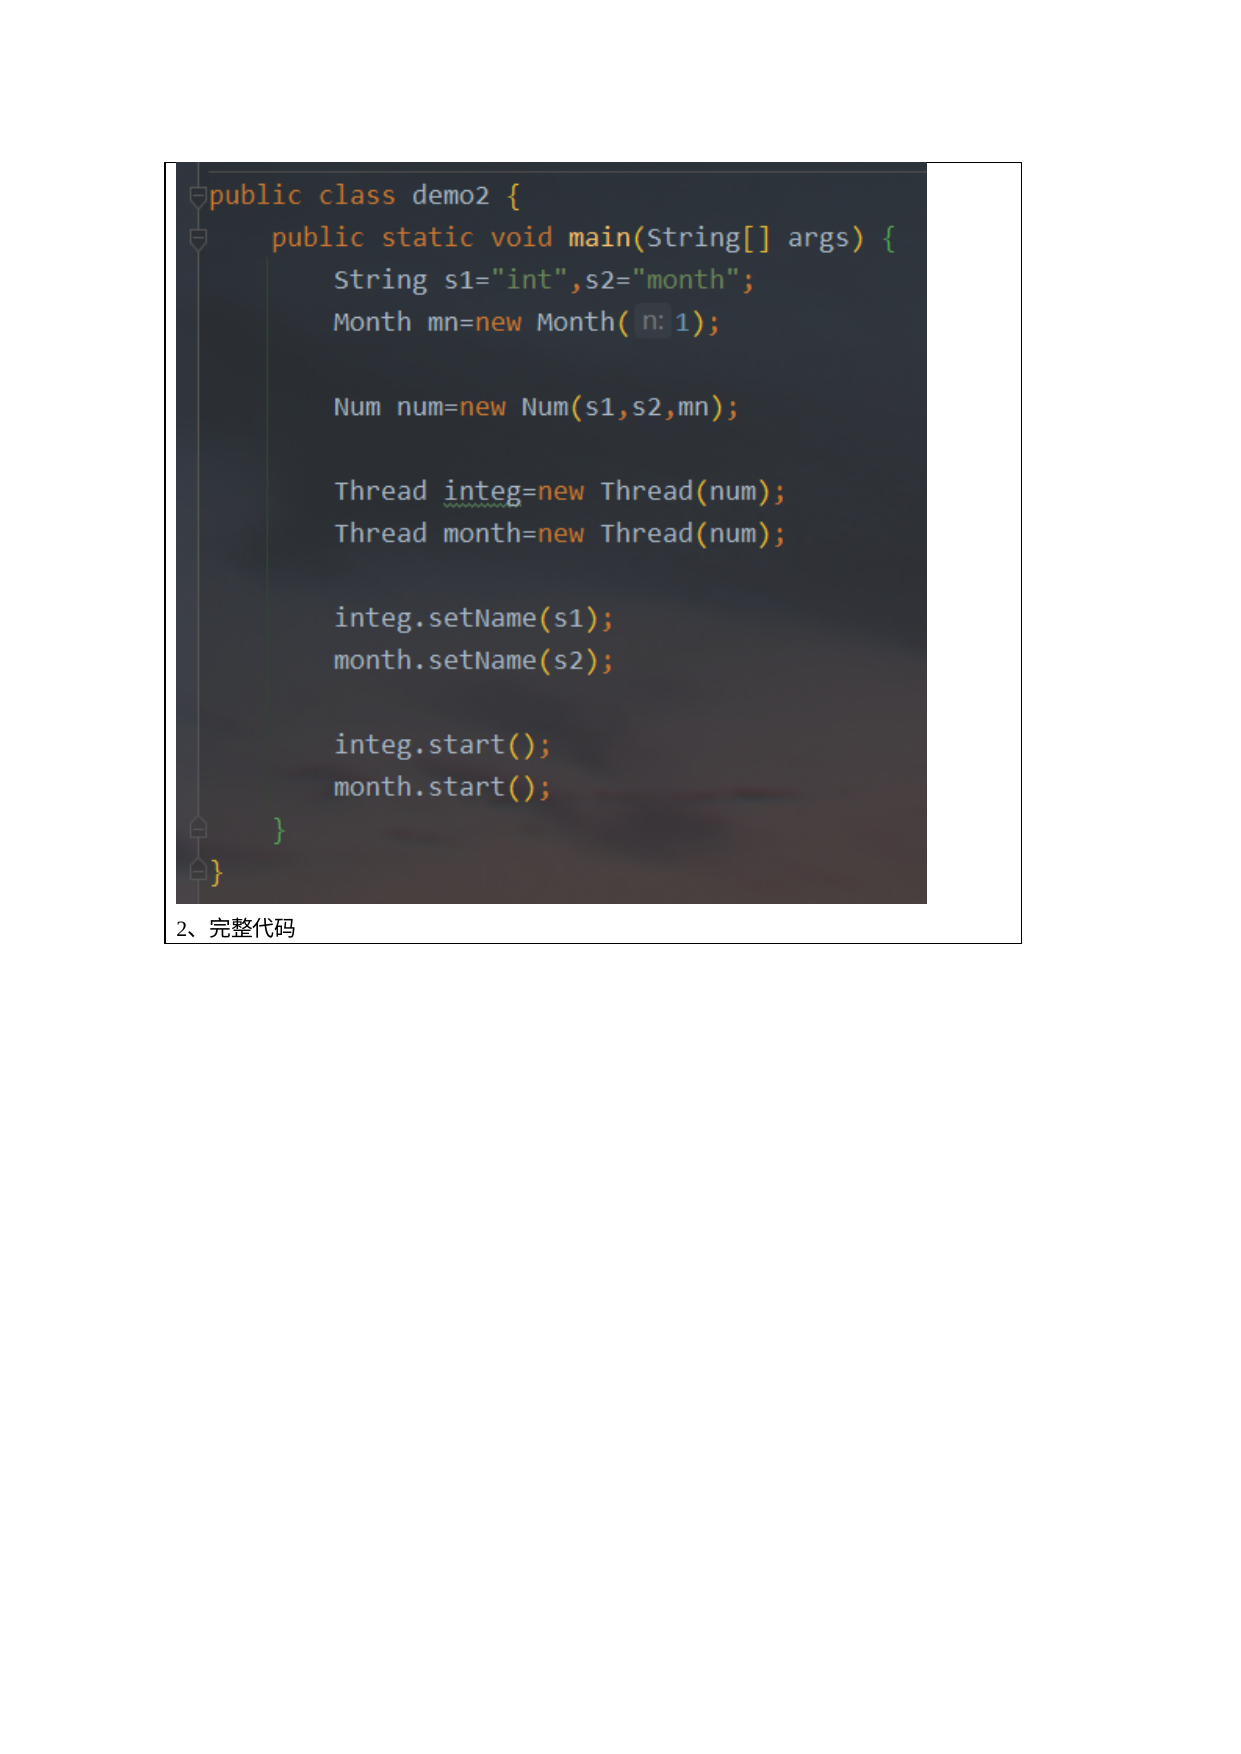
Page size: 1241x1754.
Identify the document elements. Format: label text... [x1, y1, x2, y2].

table_header (1). 运行以下三个程序（要求每个程序运行10次），并对输出结果给出分析。在报告中附上程序截图和详细的文字说明。（15分） 程序1: 详细文字说明 首先写了一个继承runnable接口的类PrintChar，私有char型 charToPrint是用于打印的字符， int times为要打印字符的次数，完成了接口的run方法，其主要用于打印字符times次。 与上一个类类似，不过它的lastNum是用来限制次数的，run方法写了输出从1到lastNum，中间有空格。 公有类里的Main方法主要创建了三个Runnable类，并且用上图两个类建立对象，并且创建了三个关于三个runnable对象的线程。 结果分析 从下图（部分）我们可以看到，此次结果是先输出100次a再输出100次b，再从1输出到100，说明此次三个线程运行顺序是:thread1、thread2、thread3.（在我运行的多次中，大部分结果都与此一致） 在该次的结果输出中，我们可以看到先运行了几十次thread2，输出了几十次b，然后接着运行了thread3，然后在中间的时候发生了thread1、thread3、thread2交替输出的异常结果，这说明这几个线程的运行先后顺序是不定的！所以我们需要线程的同步，防止这种错误的发生。 程序2: 1、详细文字说明 程序2的runnable类与程序1的类一致，于是在此暂且不表。 我们看到该程序的main函数，可以看到与程序1不同的是，main函数中使用了java.util.concurrent包中的ExecutorService，也就是java中的线程池，newFixedThreadPool方法创建了一个定长线程池，可控制线程最大并发数，在此设置成了3.使用execute方法分别创建了三个runnable类的对象并且作为线程异步执行。 结果分析 在运行时，发现结果并不如想象的一样按顺序执行，是由thread1、thread2 交替执行，然后thread3执行，最后thread2执行，完全乱序。 第二次发现结果依然是无序的。 也会有正常情况，thread1先执行、其次是thread2，最后是thread3 分析其产生这种情况的原因，就是因为ExecutorService的newFixedThreadPool方法在创建定长线程池的时候参数选择了3，也就是线程池大小为3，如果线程超过3则需要等待，而我们的程序只有三个线程，所以会出现三个线程竞争的结果，如果设置为1的话（如下图），则不会出现竞争结果。 当可控制线程最大并发数设置为1以后，一定会根据execute先后来执行线程，这是因为execute是异步的，而且超过一个线程则会进入队列等待，不会互相竞争输出。 程序3: 详细文字说明 我们首先在public 主类中创建一个静态类Account，其主要作用是拥有一个balance变量，getBalance方法返回balance变量，deposit方法根据传入的参数更新balance，并且使线程睡眠5ms。 主类中创建了一个AddApennyTask类，其继承了runnable接口，并且重写了run方法，其内容为执行account的deposit方法，参数为1. 主类下也定义了一个Account 类的静态对象account，并且在main方法中使用了ExecutorService类的newCachedThreadPool方法，创建一个可缓存线程池，如果线程池长度超过处理需要，可灵活回收空闲线程，若无可回收，则新建线程。 接着执行100次for循环，每次创建一个新线程。循环结束后使用shutdown方法关闭所有进程，当未完全关闭时一直在while循环中循环，完全关闭后输出account的balance的值。 2、结果分析 我们可以看到，此处运行完，我们的balance只有10，而newCachedThreadPool方法创建的是可缓存线程池，那么答案应该是100，是什么地方出问题了呢？ 我们尝试单步调试走完这个程序，发现balance确实是100。 我们修改run方法，在run方法下输出当前线程的名称，并且输出account的balance值。 查看结果发现虽然是乱序运行的线程，但是都没有回收之前的线程，所以直接运行的话应该是运行完100个线程了的，但是balance不是立刻变化，而是在多个线程同一样的值，甚至在后面有减少的趋向！ 我们可以看到，balance不会即时变化的原因在于run方法调用的deposit方法里面有线程休眠5ms，这会导致线程运行时间有先后顺序，再加上是可缓存线程池，就会导致后续线程所用的balance并不是真正上一个线程的balance，这导致了最后balance不增反减的结果。后续线程所用的balance还未即时更新，这导致了多个线程的balance为同一个值得结果。 当我们把deposit方法的线程睡眠语句去掉，发现结果更新明显正确了许多，但是还是会有偏差，这是因为可缓存线程池中的多个线程竞争balance变量时，也有可能导致其使用的balance未得到及时更新的问题，所以，线程之间的同步显得非常重要且不可忽视。 (2). 编写Java应用程序实现如下功能：第一个线程输出数字1,2,..,12，第二个线程输出英文单词数字和月份One January, Two February, …, Twelve December，输出的顺序和格式为1OneJanuary2TwoFebruary...12TwelveDecember，即每1个数字紧跟着2个英文单词的方式。要求线程间实现通信。要求采用实现Runnable接口和Thread类的构造方法的方式创建线程，而不是通过Thread类的子类的方式。在报告中附上程序截图、运行结果截图和详细的文字说明。（15分） 1、详细文字说明 首先书写一个Month类，该类储存了要输出的值与递增的num，拥有有参构造方法，初始化了用于控制输出的flag，并且实现了两个synchronized的输出相应数字num与相应数字月份英文的month 的方法。在输出数字的printint方法中，我通过flag来判断是否应该输出num，如果不是输出num的线程，则让其wait，在执行完该步骤后，通过notify来唤醒输出month的线程，这其中，synchronized实现了每次运行该方法时，别的线程会陷入等待，而flag实现了阻止我不想要输出的线程的功能。 接下来的Num类继承了Runnable接口，并且存储了两个线程的名称与上述Month类，实现两个线程共享一个数据，拥有一个有参构造方法，其中的run方法通过不断轮询，来输出数字或英文，通过Month类的flag，来判断是运行哪个方法，定位到了具体的线程。 接下来的main方法主要初始化了两个线程的名称，分别为int 与 month，然后创建了一个类 Month类 month，用于共享的数据与方法，并且初始化了一个runnable 的Num类，用于创建接下来的两个线程integ与month，接着，设置两个线程的名字，然后启动线程即可。 2、完整代码 结果分析 结果与题目要求一致，这是因为我利用了synchronized与flag实现了线程之间通信，通过wait与notifyall方法预防了线程出错的情况。 (3). 编写Java应用程序实现如下功能：创建工作线程，模拟银行现金账户取款操作。多个线程同时执行取款操作时，如果不使用同步处理，会造成账户余额混乱，要求使用syncrhonized关键字同步代码块，以保证多个线程同时执行取款操作时，银行现金账户取款的有效和一致。要求采用实现Runnable接口和Thread类的构造方法的方式创建线程，而不是通过Thread类的子类的方式。在报告中附上程序截图、运行结果截图和详细的文字说明。（25分） 1、详细文字说明 首先我们书写一个Bank类，用于存储数据以及运行同步方法，其中保存了用户名s1，以及上个线程、上上个线程名，类拥有一个有参构造函数，输出初始余额。 并且还写了一个同步synchronized取钱方法deposit，首先对线程名称进行判定，如果为上一个或者上上个线程名称，则让其等待，这样保证了三个线程的轮流输出，接下来我设置了balance每次取钱只减少10的设定，在if语句中输出哪个线程取了钱，并且输出当前银行余额，然后通知所有线程，因为是三个线程，所以通知一个总是会通知同一个线程，所以只能使用notifyall的方法通知所有线程就绪，然后根据当前线程更新线程名变量。 书写一个quqian类，继承了Runnable接口，并且拥有Bank类变量，用于run方法中调用deposit取钱方法，在类中实现了run方法，并且用while循环限定执行次数，其中调用Bank变量的deposit方法，让每个线程执行。 在main方法中，我们定义了用户名为刘俊楠，三个线程名字分别为资本家、小偷、生活，并且初始化bank类，定义用户名以及余额数量，然后使用声明三个Thread对象，并且设置其名称，最后启动三个线程。 2、完整代码 3、结果展示 如下图，我们可以看到首先我们先输出当前余额，然后三个线程轮流取钱，最后没钱时自动结束的结果。 (4). 有一座东西向的桥，只能容纳一个人，桥的东边有20个人（记为E1,E2,…,E20）和桥的西边有20个人（记为W1,W2,…,W20），编写Java应用程序让这些人到达对岸，每个人用一个线程表示，桥为共享资源，在过桥的过程中输出谁正在过桥（不同人之间用逗号隔开）。运行10次，分别统计东边和西边的20人先到达对岸的次数。要求采用实现Runnable接口和Thread类的构造方法的方式创建线程，而不是通过Thread类的子类的方式。在报告中附上程序截图、运行结果截图和详细的文字说明。（25分） 1、详细文字说明 首先创建一个Bridge类，主要存储数据以及建立synchronized方法，使每个线程能够共享数据与方法，在此处我主要创建了两个记录东西边获胜的变量X_WIN与D_WIN，还有东西边过去的人的变量X_FLAG与D_FLAG，int数组[]occur装载着每个线程的运行情况，若已运行则让其wait，防止其重复过桥，string类型的name数组为装载每个线程的名称，用于比对，并且本类拥有一个无参构造方法，初始化occur数组与string数组。 在synchronized的cross方法中，我首先对线程进行比对，遍历我的name数组，找到对应的occur的位置，然后如果occur数组相应位置为1则说明线程已经运行过，于是让其wait。 接下来是一个if语句，判断过桥人数是否单边超过20，如果没超过则对相应的边增加人数，并且当做其已经过了桥，到此该线程已经执行完毕。如果过桥人数单边大于等于20个，则回车换行，根据人数确定哪边胜出，并且胜出边胜出场次+1，并且将occur数组初始化，人数初始化，如果场次两边相加等于10，则输出最终结果，并且退出。 下图是继承了Runnable接口的一个People类，其有个有参构造函数以及一个Bridge类的变量，然后实现的Run方法中我们在胜利场次两边累计没有超过10的时候就一直循环Birdge类变量B的cross方法。 在main方法中，我们在for循环10次里面建立了一个两个Thread类的数组对象，分别是[]dong、[]xi，其分别装载着20个线程，分别代表着东西边的20个人，接下来的两个string数组named与namex分别是东西两边各20个人的名称，接着我们实现了一个桥的对象b，然后根据b实现了People类对象p，通过p在20次for循环里分别对东西两边的线程做初始化，并且启动线程，在执行完后我们选择Thread.sleep方法睡眠1秒钟，这是为了模拟过桥时间，也是为了让答案更加准确。 2、完整代码 3、结果分析 通过观察结果我们可以知道，大部分线程都跟我的代码结构一样，显示东边线程然后西边线程，这是因为我在一个for循环里只启动了东西边各一个线程，但是即便如此也会出现差错，本来应该东边全胜的，却丢失了两局，这是因为线程竞争之间有很多因素影响，再观察答案发现，从第二个循环开始，每次一开始都是东19或者是西19，这是因为根据我们的代码结构，我们每次结束都是在最后一次循环时，也就是东19或者是西19时就判断出哪边胜利，而另一方的线程只是wait了，并没有执行，当继续执行时就会立马输出。 ++++++++++++++++++++++++++++++++++++++++++++++++++++++ 其他（例如感想、建议等等）。 通过本次实验，我切实感受到了线程同步的重要性，以及线程通信的难度，我认为这也是java的难点以及魅力所在。 明白了java的通信与同步是不同的，同步也有很多种，包括同步方法、同步代码块以及使用局部变量实现同步。 明白了java如何通过synchronized方法+wait()方法+notify()方法实现线程之间的通信。 [166, 163, 1021, 943]
picture [176, 162, 927, 904]
